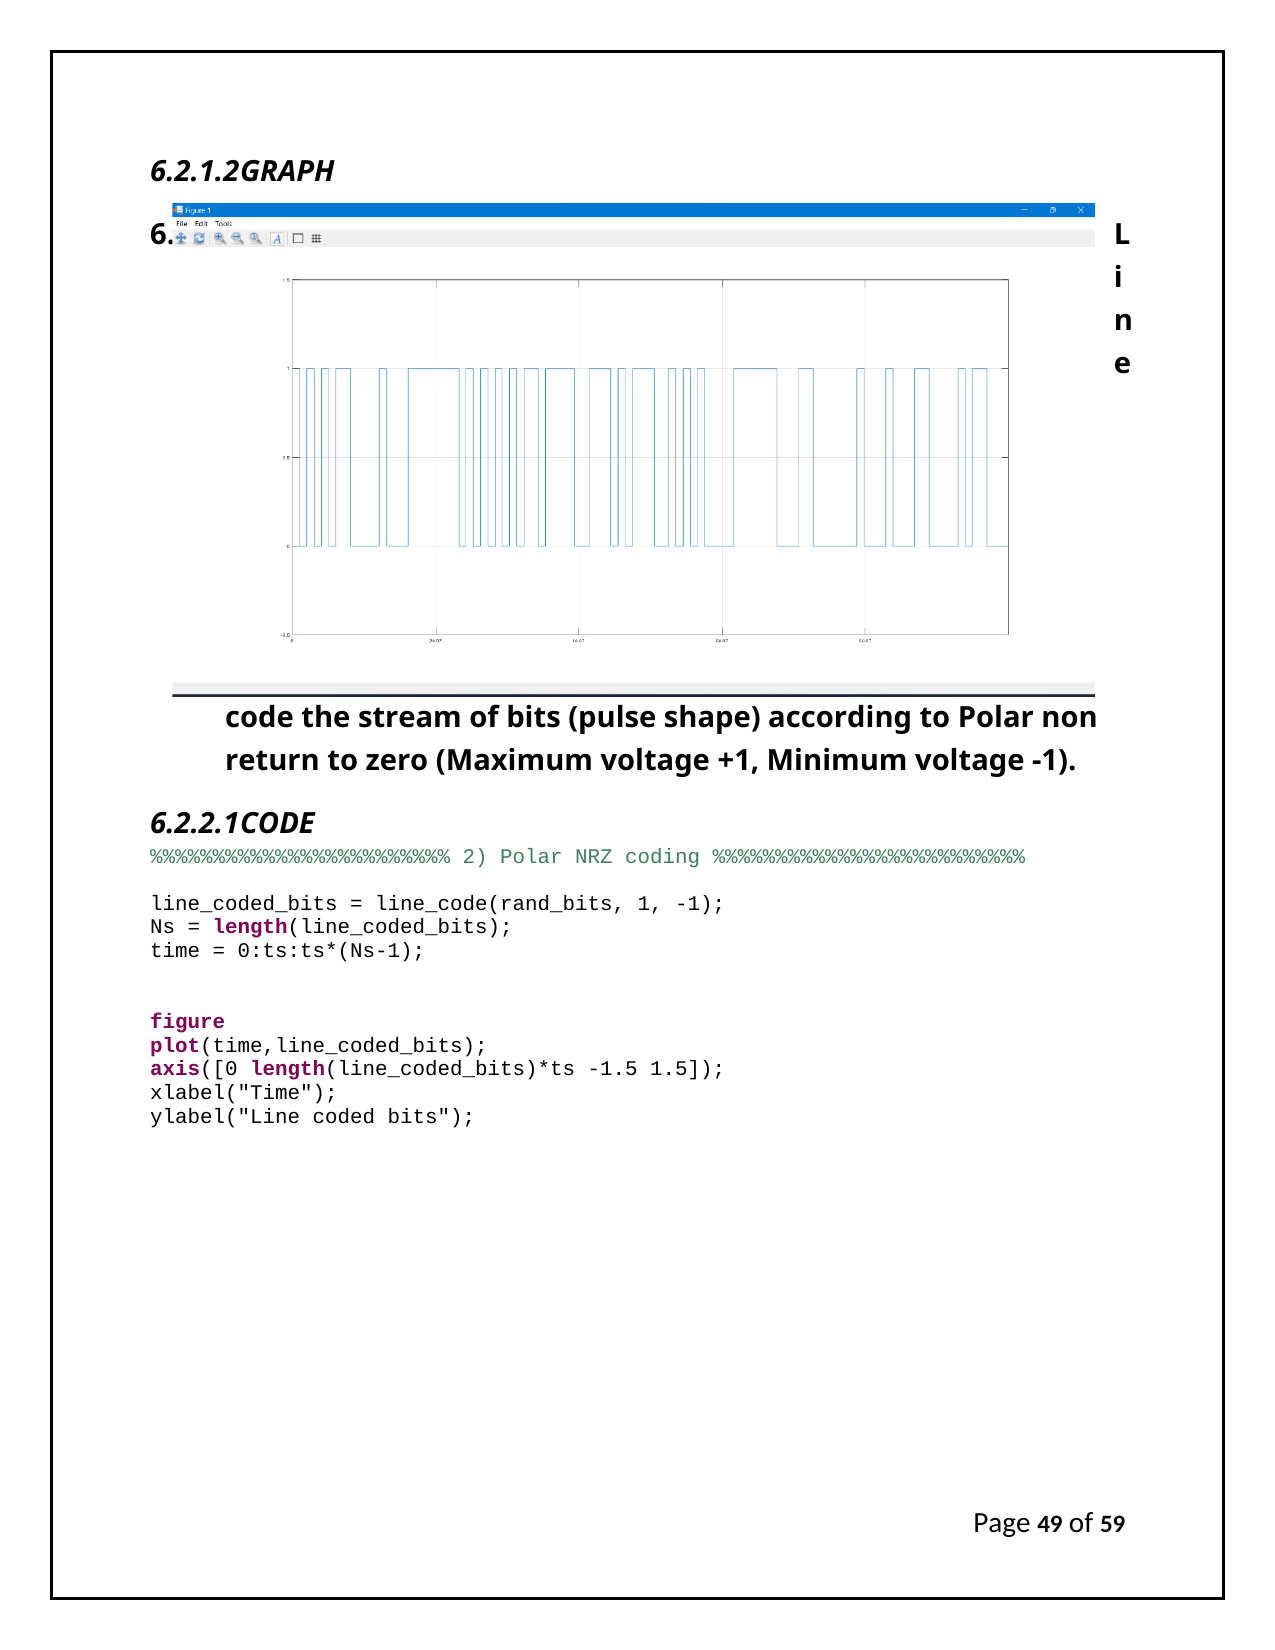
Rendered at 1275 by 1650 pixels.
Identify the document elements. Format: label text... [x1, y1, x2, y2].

text time = 0:ts:ts*(Ns-1); [150, 940, 1125, 964]
picture [172, 203, 1095, 697]
subtitle CODE [150, 803, 1125, 842]
text xlabel("Time"); [150, 1082, 1125, 1106]
text Ns = length(line_coded_bits); [150, 917, 1125, 940]
text plot(time,line_coded_bits); [150, 1035, 1125, 1058]
text %%%%%%%%%%%%%%%%%%%%%%%% 2) Polar NRZ coding %%%%%%%%%%%%%%%%%%%%%%%%% [150, 846, 1125, 869]
text figure [150, 1011, 1125, 1035]
text ylabel("Line coded bits"); [150, 1106, 1125, 1129]
text axis([0 length(line_coded_bits)*ts -1.5 1.5]); [150, 1058, 1125, 1082]
subtitle GRAPH [150, 150, 1125, 190]
text line_coded_bits = line_code(rand_bits, 1, -1); [150, 893, 1125, 917]
